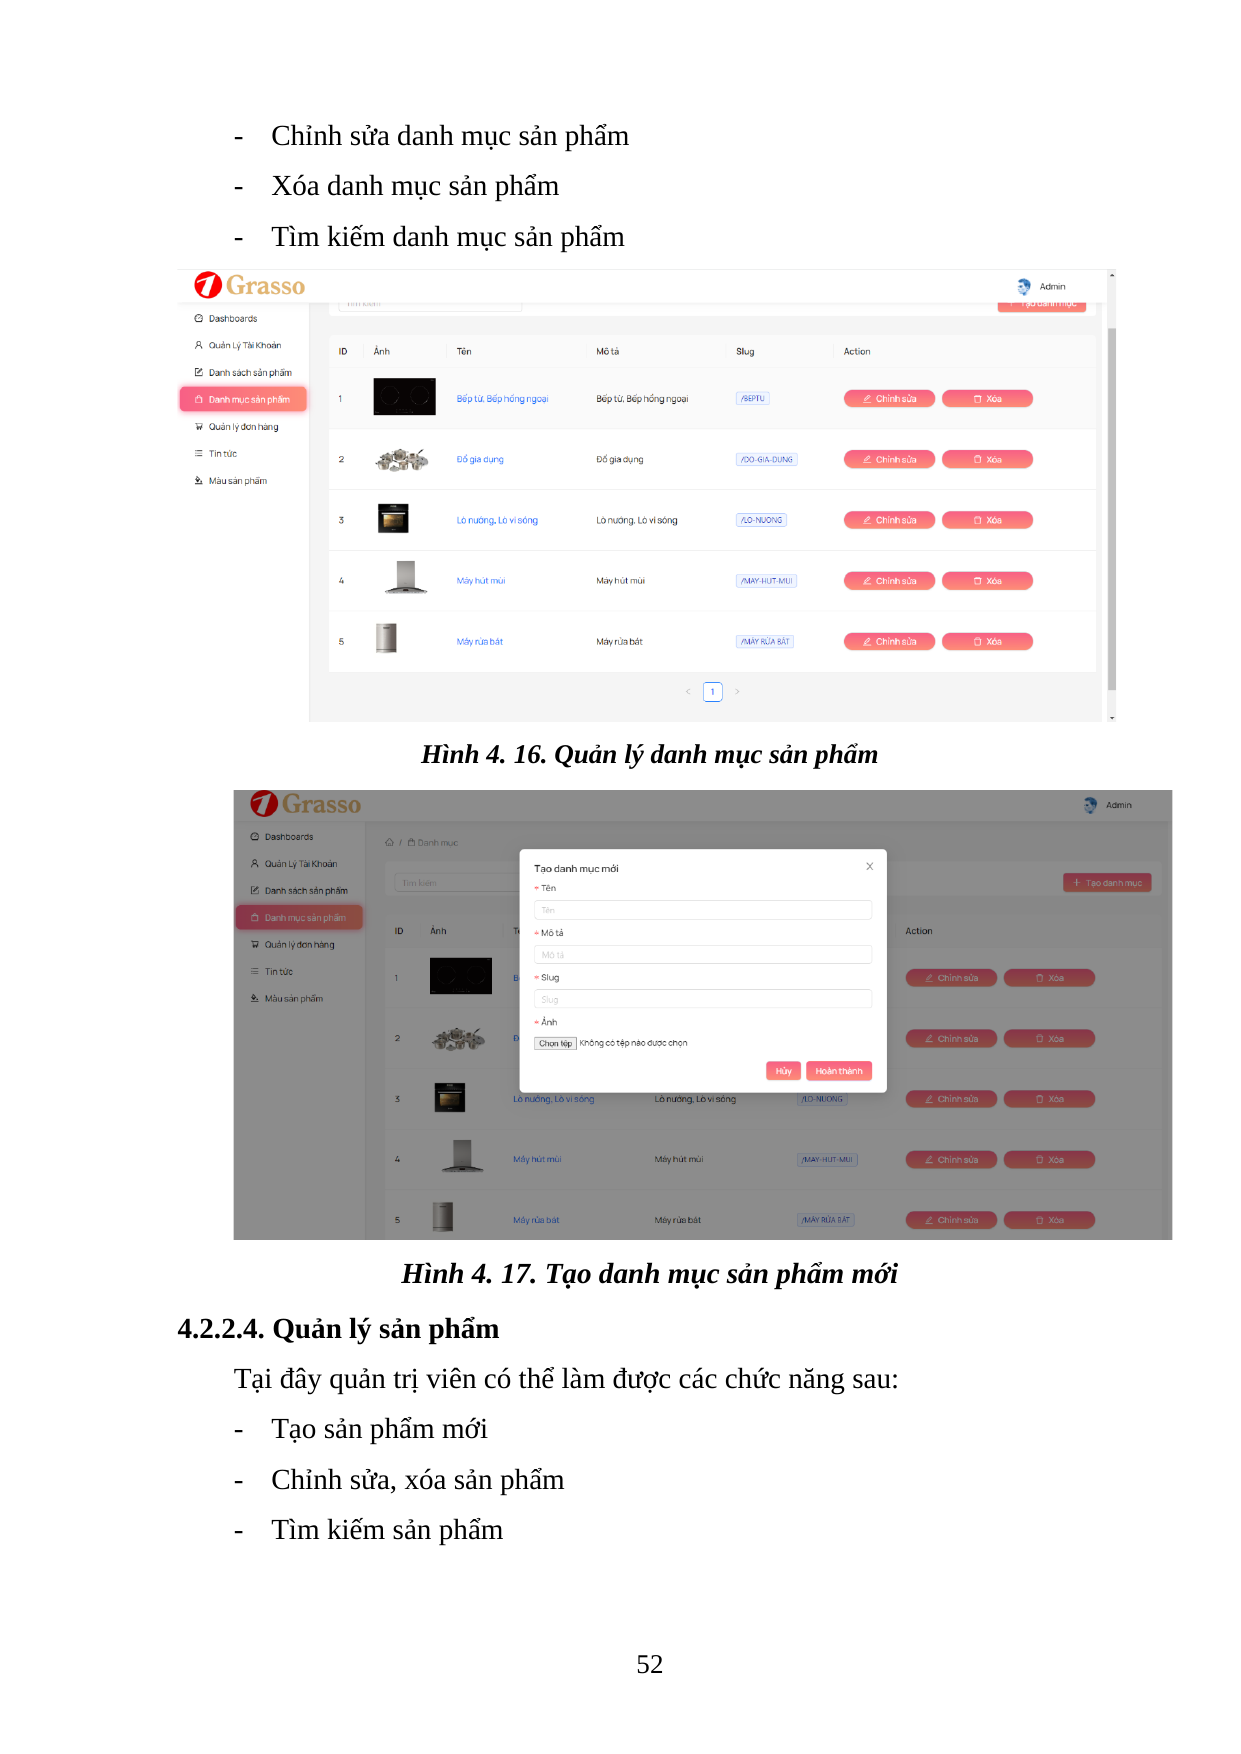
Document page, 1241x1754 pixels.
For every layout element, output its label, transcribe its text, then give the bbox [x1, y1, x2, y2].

list Chỉnh sửa, xóa sản phẩm [233, 1462, 1122, 1496]
list Tìm kiếm danh mục sản phẩm [233, 219, 1122, 252]
subtitle 4.2.2.4. Quản lý sản phẩm [177, 1311, 1122, 1344]
list Chỉnh sửa danh mục sản phẩm [233, 118, 1122, 152]
picture [177, 269, 1117, 722]
list Xóa danh mục sản phẩm [233, 168, 1122, 202]
list Tạo sản phẩm mới [233, 1412, 1122, 1445]
list Tìm kiếm sản phẩm [233, 1512, 1122, 1546]
text Hình 4. 16. Quản lý danh mục sản phẩm [177, 738, 1122, 769]
text Tại đây quản trị viên có thể làm được các chức năng sau: [177, 1361, 1122, 1395]
text Hình 4. 17. Tạo danh mục sản phẩm mới [177, 1257, 1122, 1290]
picture [233, 790, 1173, 1240]
